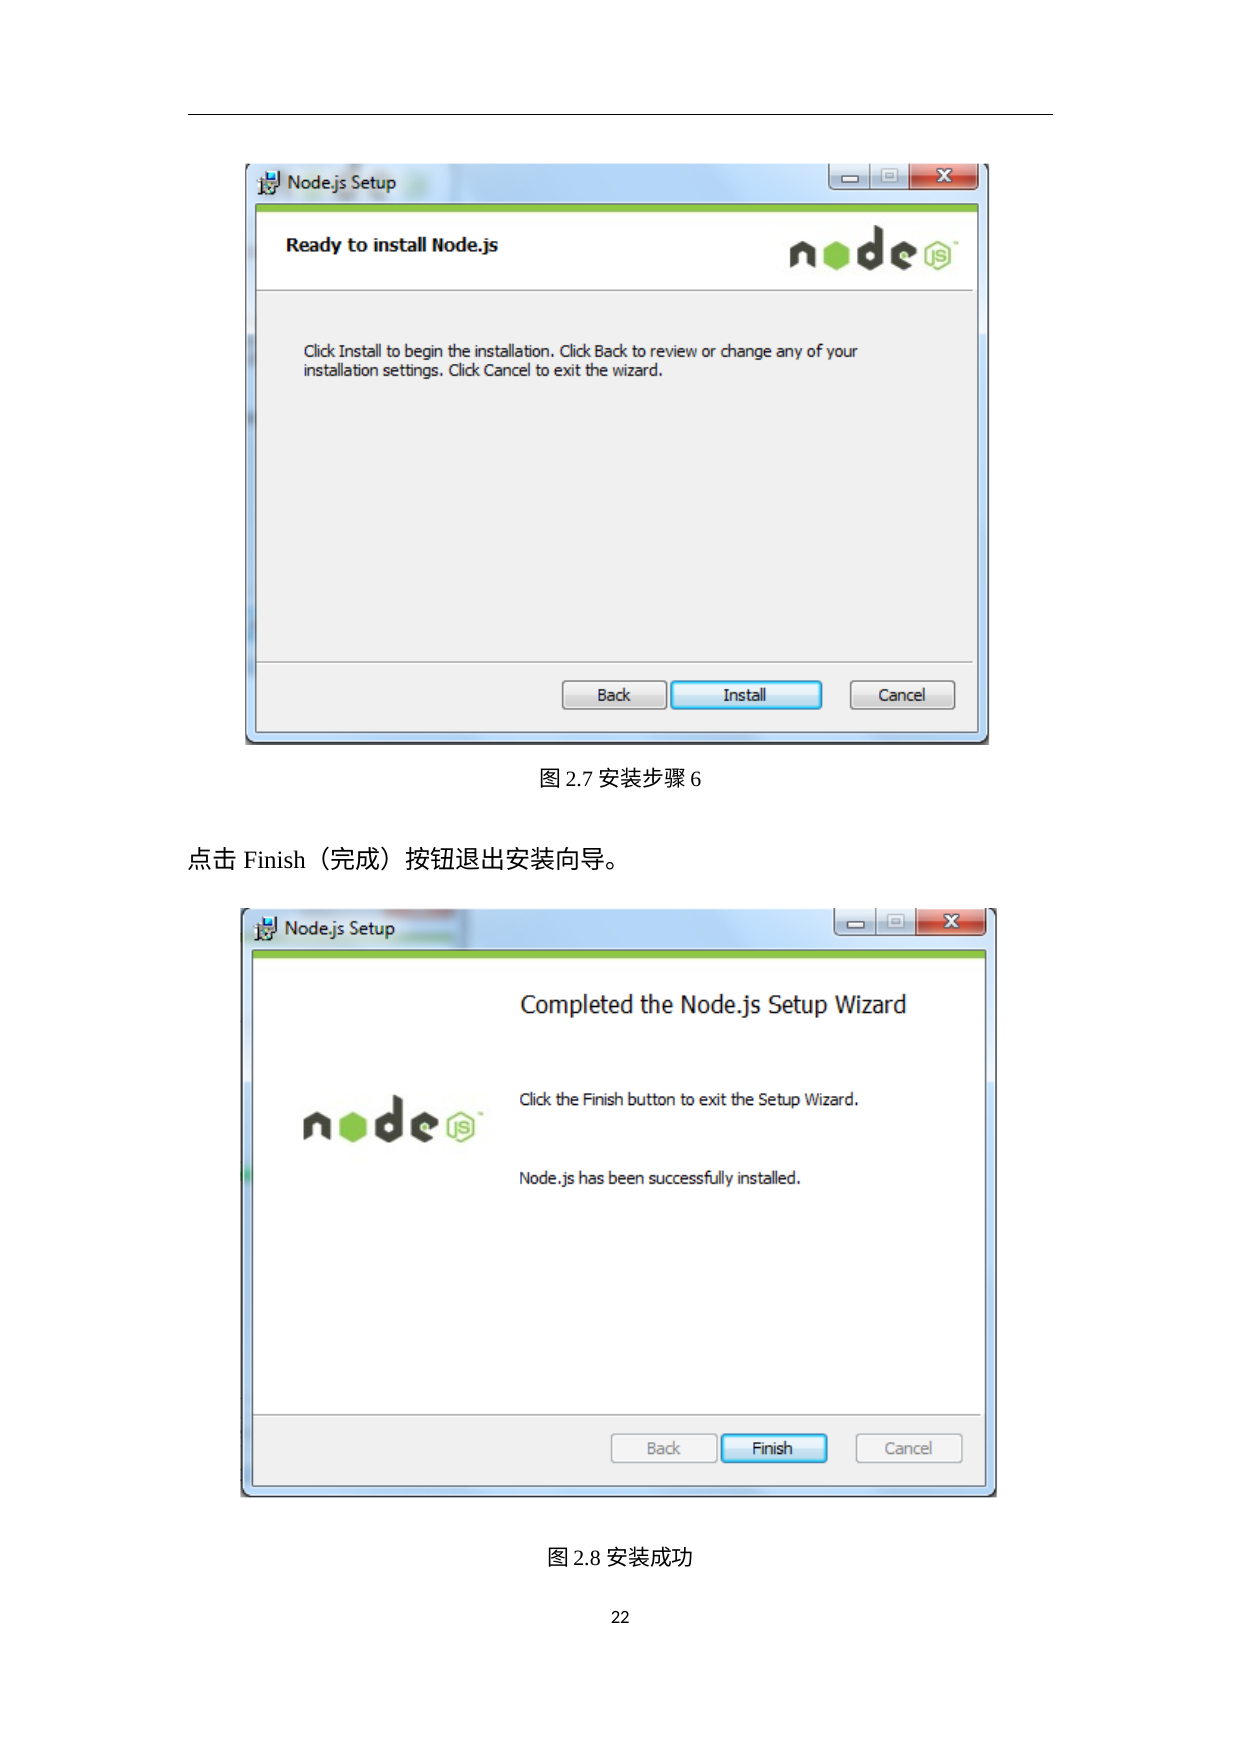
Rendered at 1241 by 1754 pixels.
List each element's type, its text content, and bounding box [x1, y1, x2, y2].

text 图2.7 安装步骤6 [187, 760, 1053, 793]
text 图2.8 安装成功 [187, 1539, 1053, 1572]
text 点击 Finish（完成）按钮退出安装向导。 [187, 825, 1053, 890]
picture [240, 908, 1000, 1499]
picture [245, 162, 995, 745]
